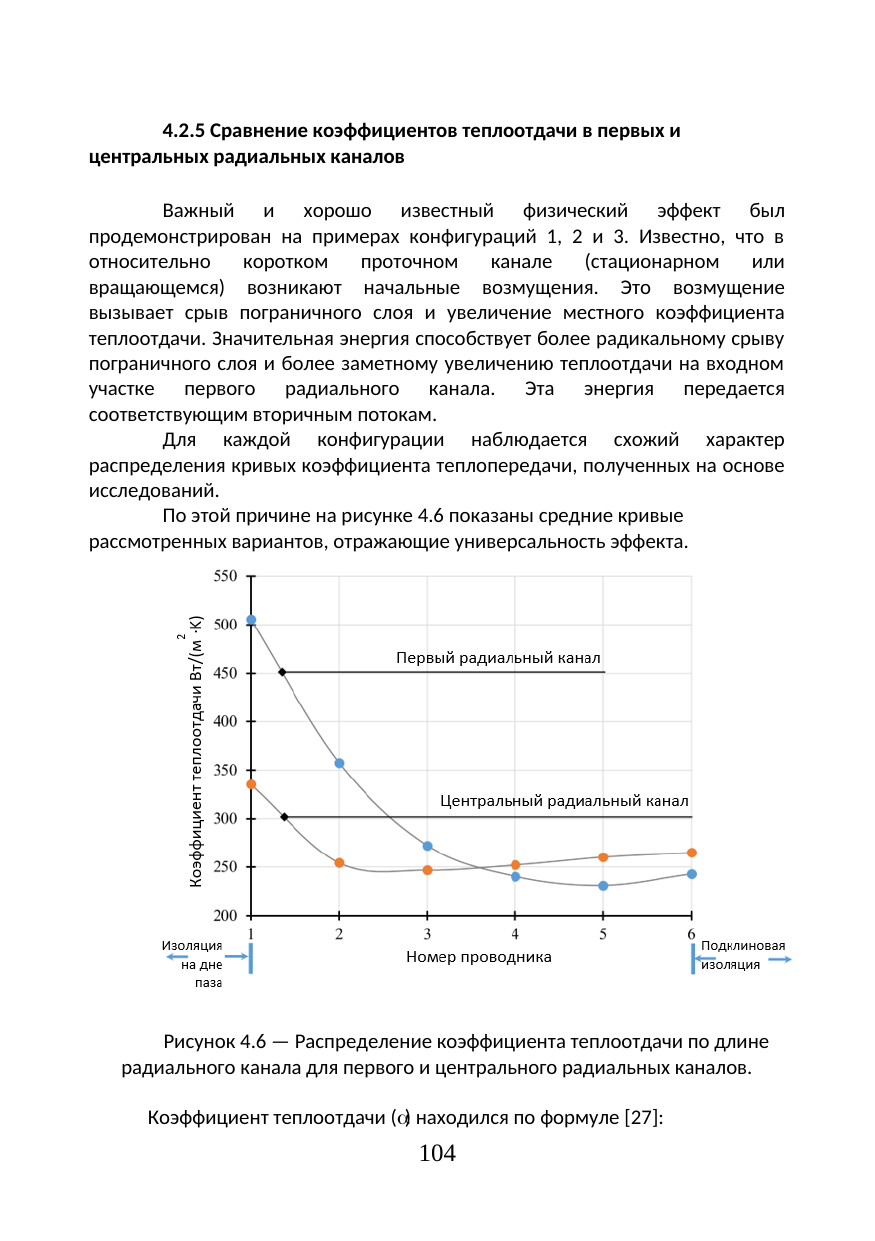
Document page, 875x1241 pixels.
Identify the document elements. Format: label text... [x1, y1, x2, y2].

text Рисунок 4.6 — Распределение коэффициента теплоотдачи по длине радиального канала для первого и центрального радиальных каналов. [88, 1028, 786, 1079]
text Коэффициент теплоотдачи () находился по формуле [27]: [88, 1104, 786, 1130]
picture [147, 553, 805, 1004]
text Для каждой конфигурации наблюдается схожий характер распределения кривых коэффициента теплопередачи, полученных на основе исследований. [88, 426, 786, 503]
text По этой причине на рисунке 4.6 показаны средние кривые рассмотренных вариантов, отражающие универсальность эффекта. [88, 503, 786, 553]
text Важный и хорошо известный физический эффект был продемонстрирован на примерах конфигураций 1, 2 и 3. Известно, что в относительно коротком проточном канале (стационарном или вращающемся) возникают начальные возмущения. Это возмущение вызывает срыв пограничного слоя и увеличение местного коэффициента теплоотдачи. Значительная энергия способствует более радикальному срыву пограничного слоя и более заметному увеличению теплоотдачи на входном участке первого радиального канала. Эта энергия передается соответствующим вторичным потокам. [88, 198, 786, 426]
subtitle 4.2.5 Сравнение коэффициентов теплоотдачи в первых и центральных радиальных каналов [88, 118, 786, 168]
